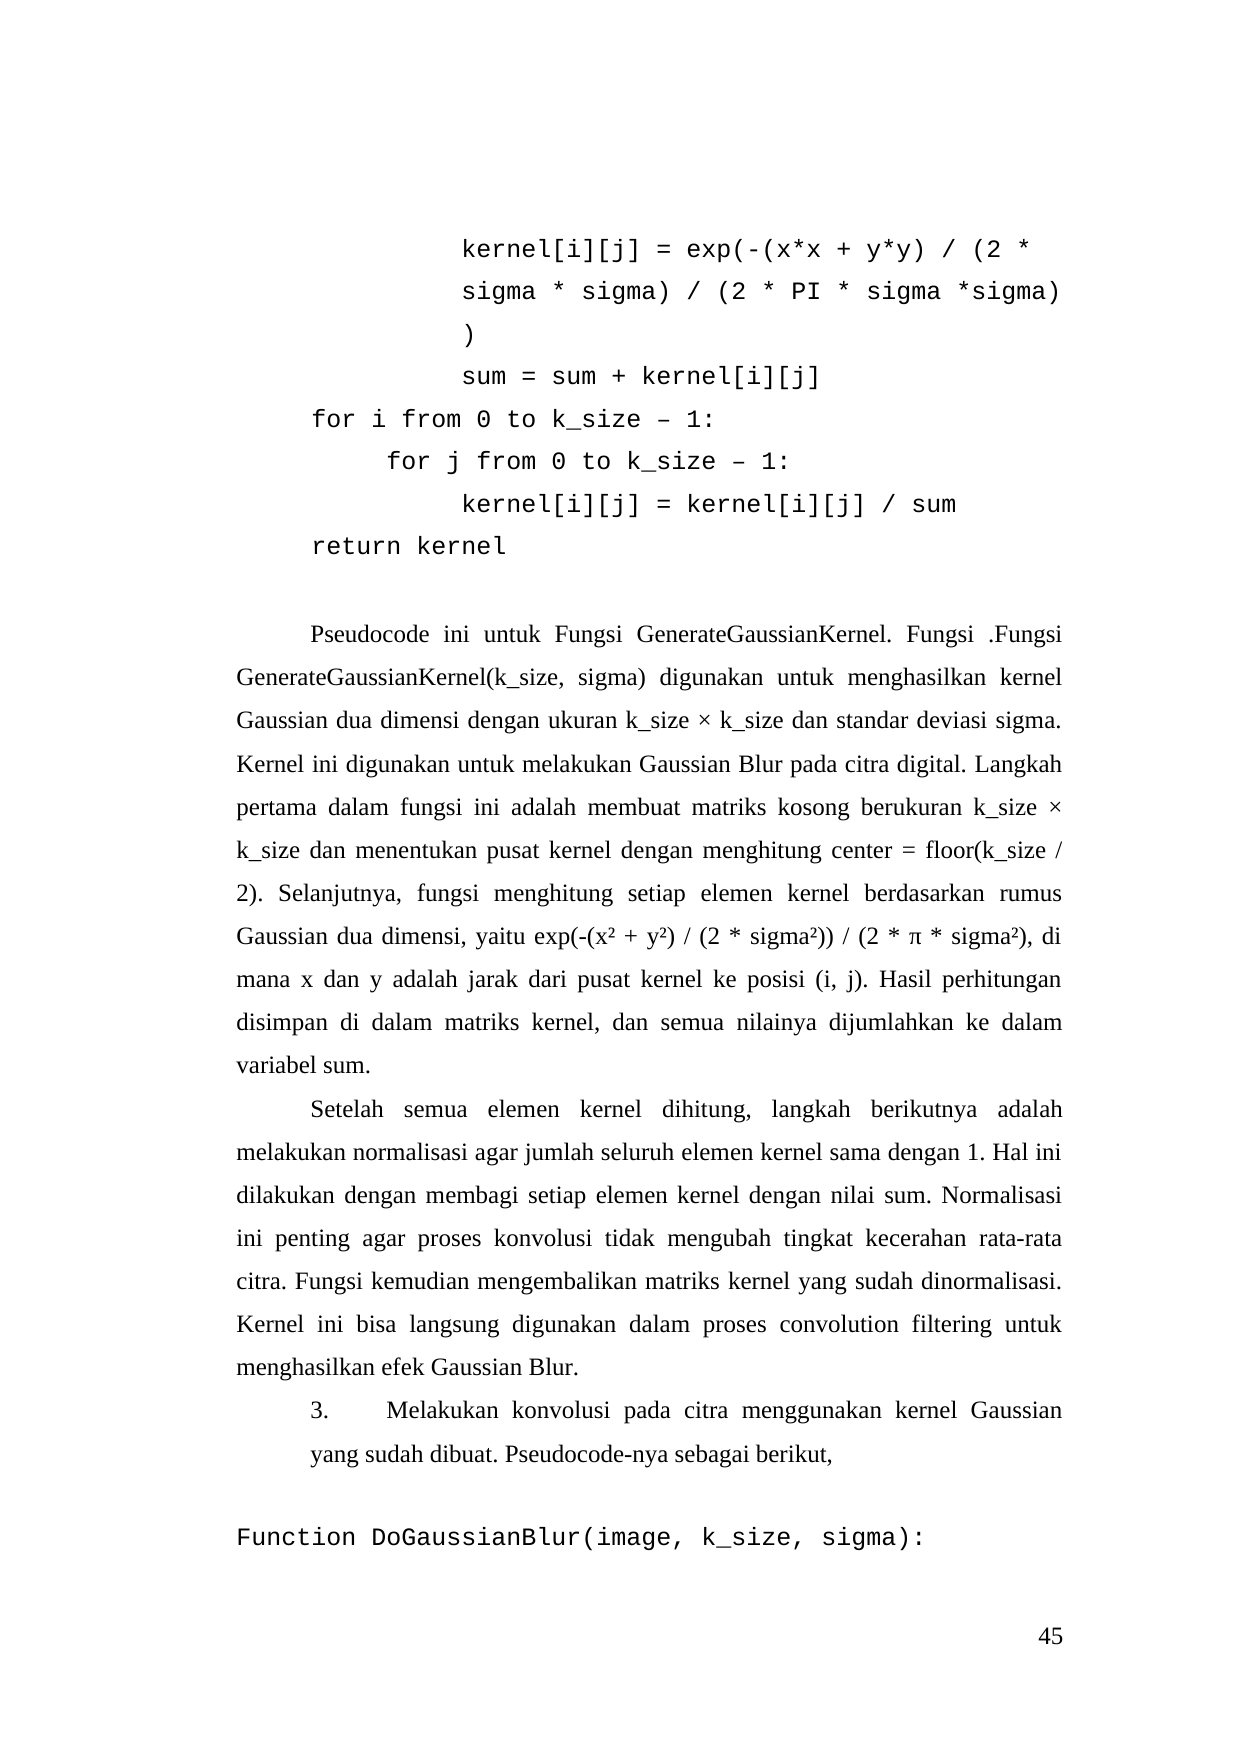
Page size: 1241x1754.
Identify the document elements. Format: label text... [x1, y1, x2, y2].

text kernel[i][j] = kernel[i][j] / sum [311, 491, 1063, 519]
text Pseudocode ini untuk Fungsi GenerateGaussianKernel. Fungsi .Fungsi GenerateGaussianKernel(k_size, sigma) digunakan untuk menghasilkan kernel Gaussian dua dimensi dengan ukuran k_size × k_size dan standar deviasi sigma. Kernel ini digunakan untuk melakukan Gaussian Blur pada citra digital. Langkah pertama dalam fungsi ini adalah membuat matriks kosong berukuran k_size × k_size dan menentukan pusat kernel dengan menghitung center = floor(k_size / 2). Selanjutnya, fungsi menghitung setiap elemen kernel berdasarkan rumus Gaussian dua dimensi, yaitu exp(-(x² + y²) / (2 * sigma²)) / (2 * π * sigma²), di mana x dan y adalah jarak dari pusat kernel ke posisi (i, j). Hasil perhitungan disimpan di dalam matriks kernel, dan semua nilainya dijumlahkan ke dalam variabel sum. [236, 619, 1063, 1079]
list Melakukan konvolusi pada citra menggunakan kernel Gaussian yang sudah dibuat. Pseudocode-nya sebagai berikut, [310, 1396, 1063, 1467]
text kernel[i][j] = exp(-(x*x + y*y) / (2 * sigma * sigma) / (2 * PI * sigma *sigma) ) [461, 236, 1063, 349]
text for i from 0 to k_size – 1: [311, 406, 1063, 434]
text Setelah semua elemen kernel dihitung, langkah berikutnya adalah melakukan normalisasi agar jumlah seluruh elemen kernel sama dengan 1. Hal ini dilakukan dengan membagi setiap elemen kernel dengan nilai sum. Normalisasi ini penting agar proses konvolusi tidak mengubah tingkat kecerahan rata-rata citra. Fungsi kemudian mengembalikan matriks kernel yang sudah dinormalisasi. Kernel ini bisa langsung digunakan dalam proses convolution filtering untuk menghasilkan efek Gaussian Blur. [236, 1094, 1063, 1381]
text sum = sum + kernel[i][j] [461, 364, 1063, 392]
text Function DoGaussianBlur(image, k_size, sigma): [236, 1524, 1063, 1553]
text for j from 0 to k_size – 1: [311, 449, 1063, 477]
text return kernel [236, 534, 1063, 562]
